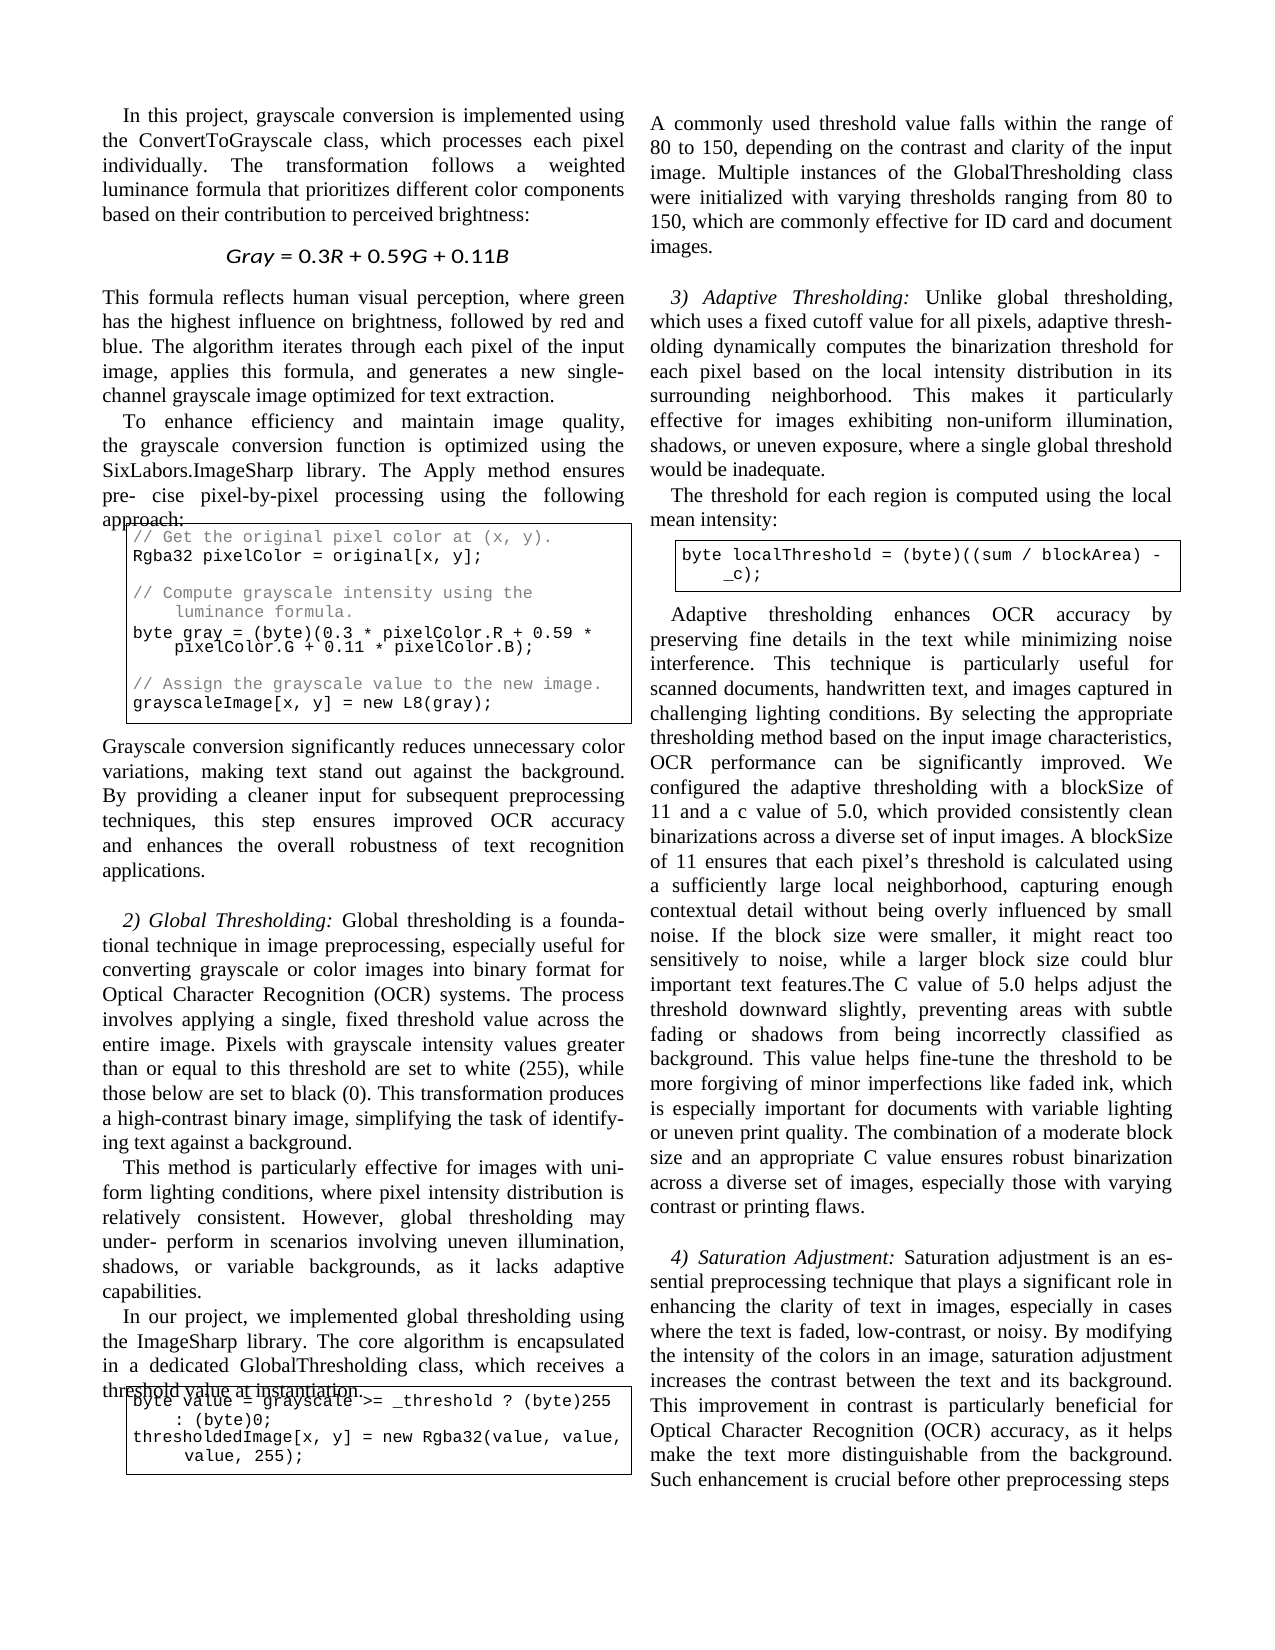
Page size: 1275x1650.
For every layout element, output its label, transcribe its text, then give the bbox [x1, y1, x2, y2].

text This formula reflects human visual perception, where green has the highest influence on brightness, followed by red and blue. The algorithm iterates through each pixel of the input image, applies this formula, and generates a new single- channel grayscale image optimized for text extraction. [102, 284, 625, 407]
text The threshold for each region is computed using the local mean intensity: [650, 483, 1173, 531]
text To enhance efficiency and maintain image quality, the grayscale conversion function is optimized using the SixLabors.ImageSharp library. The Apply method ensures pre- cise pixel-by-pixel processing using the following approach: [102, 408, 625, 531]
list Saturation Adjustment: Saturation adjustment is an es- sential preprocessing technique that plays a significant role in enhancing the clarity of text in images, especially in cases where the text is faded, low-contrast, or noisy. By modifying the intensity of the colors in an image, saturation adjustment increases the contrast between the text and its background. This improvement in contrast is particularly beneficial for Optical Character Recognition (OCR) accuracy, as it helps make the text more distinguishable from the background. Such enhancement is crucial before other preprocessing steps [650, 1245, 1173, 1491]
text Grayscale conversion significantly reduces unnecessary color variations, making text stand out against the background. By providing a cleaner input for subsequent preprocessing techniques, this step ensures improved OCR accuracy and enhances the overall robustness of text recognition applications. [102, 734, 625, 882]
text 2) Global Thresholding: Global thresholding is a founda- tional technique in image preprocessing, especially useful for converting grayscale or color images into binary format for Optical Character Recognition (OCR) systems. The process involves applying a single, fixed threshold value across the entire image. Pixels with grayscale intensity values greater than or equal to this threshold are set to white (255), while those below are set to black (0). This transformation produces a high-contrast binary image, simplifying the task of identify- ing text against a background. [102, 908, 625, 1154]
text Gray = 0.3R + 0.59G + 0.11B [226, 243, 625, 268]
text A commonly used threshold value falls within the range of 80 to 150, depending on the contrast and clarity of the input image. Multiple instances of the GlobalThresholding class were initialized with varying thresholds ranging from 80 to 150, which are commonly effective for ID card and document images. [650, 111, 1173, 258]
text In our project, we implemented global thresholding using the ImageSharp library. The core algorithm is encapsulated in a dedicated GlobalThresholding class, which receives a threshold value at instantiation. [102, 1304, 625, 1402]
text In this project, grayscale conversion is implemented using the ConvertToGrayscale class, which processes each pixel individually. The transformation follows a weighted luminance formula that prioritizes different color components based on their contribution to perceived brightness: [102, 103, 625, 226]
text Adaptive thresholding enhances OCR accuracy by preserving fine details in the text while minimizing noise interference. This technique is particularly useful for scanned documents, handwritten text, and images captured in challenging lighting conditions. By selecting the appropriate thresholding method based on the input image characteristics, OCR performance can be significantly improved. We configured the adaptive thresholding with a blockSize of 11 and a c value of 5.0, which provided consistently clean binarizations across a diverse set of input images. A blockSize of 11 ensures that each pixel’s threshold is calculated using a sufficiently large local neighborhood, capturing enough contextual detail without being overly influenced by small noise. If the block size were smaller, it might react too sensitively to noise, while a larger block size could blur important text features.The C value of 5.0 helps adjust the threshold downward slightly, preventing areas with subtle fading or shadows from being incorrectly classified as background. This value helps fine-tune the threshold to be more forgiving of minor imperfections like faded ink, which is especially important for documents with variable lighting or uneven print quality. The combination of a moderate block size and an appropriate C value ensures robust binarization across a diverse set of images, especially those with varying contrast or printing flaws. [650, 602, 1173, 1218]
text This method is particularly effective for images with uni- form lighting conditions, where pixel intensity distribution is relatively consistent. However, global thresholding may under- perform in scenarios involving uneven illumination, shadows, or variable backgrounds, as it lacks adaptive capabilities. [102, 1155, 625, 1303]
text 3) Adaptive Thresholding: Unlike global thresholding, which uses a fixed cutoff value for all pixels, adaptive thresh- olding dynamically computes the binarization threshold for each pixel based on the local intensity distribution in its surrounding neighborhood. This makes it particularly effective for images exhibiting non-uniform illumination, shadows, or uneven exposure, where a single global threshold would be inadequate. [650, 284, 1173, 481]
